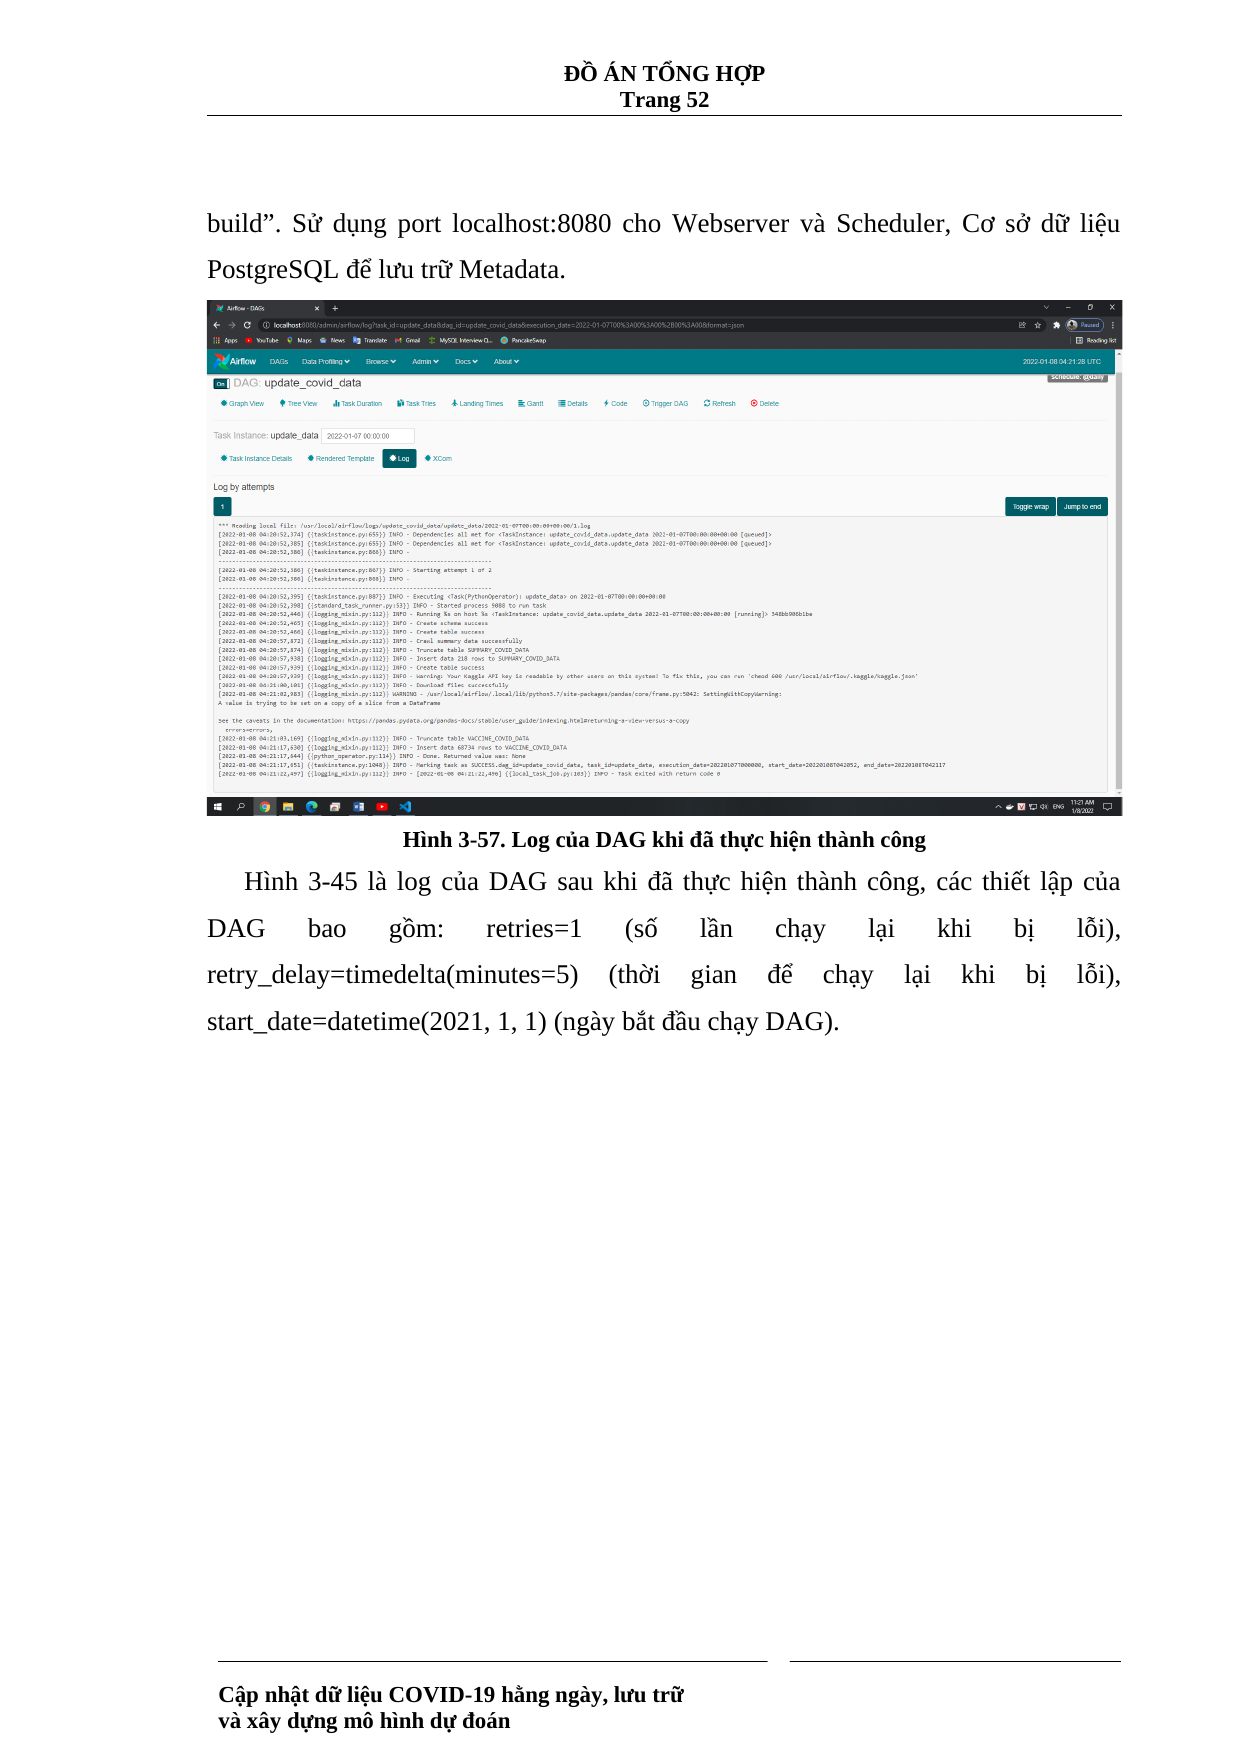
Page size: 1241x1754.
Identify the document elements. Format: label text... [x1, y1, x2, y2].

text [207, 207, 1122, 284]
text Hình 3-45 là log của DAG sau khi đã thực hiện thành công, các thiết lập của DAG bao gồm: retries=1 (số lần chạy lại khi bị lỗi), retry_delay=timedelta(minutes=5) (thời gian để chạy lại khi bị lỗi), start_date=datetime(2021, 1, 1) (ngày bắt đầu chạy DAG). [207, 865, 1122, 1036]
text Hình 3-45. Log của DAG khi đã thực hiện thành công [207, 826, 1122, 852]
picture [206, 300, 1123, 816]
